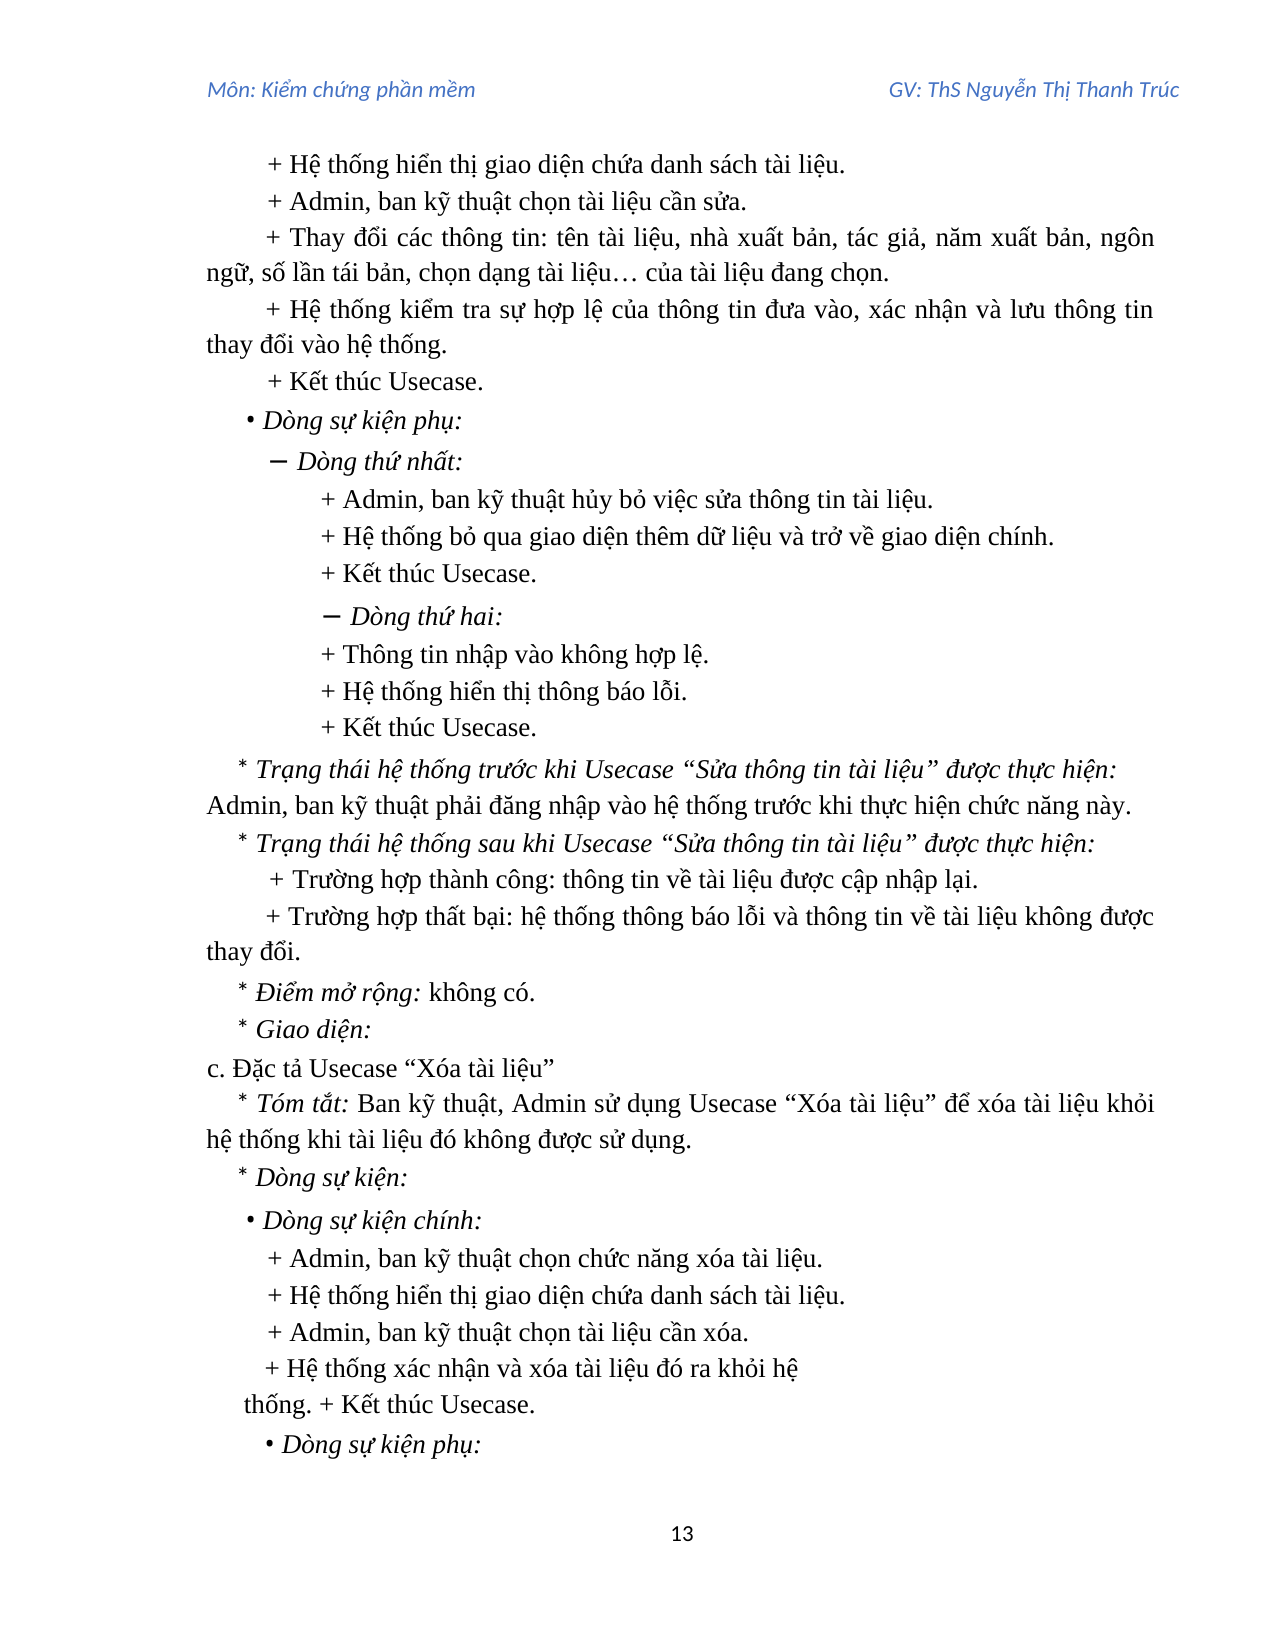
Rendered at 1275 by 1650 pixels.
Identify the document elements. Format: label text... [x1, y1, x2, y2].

text + Trường hợp thành công: thông tin về tài liệu được cập nhập lại. [267, 863, 1156, 894]
text * Dòng sự kiện: [236, 1160, 1157, 1193]
text • Dòng sự kiện phụ: [244, 1424, 851, 1461]
subtitle c. Đặc tả Usecase “Xóa tài liệu” [207, 1053, 1157, 1084]
text − Dòng thứ hai: [320, 596, 1157, 633]
text + Kết thúc Usecase. [320, 557, 1156, 588]
text + Trường hợp thất bại: hệ thống thông báo lỗi và thông tin về tài liệu không được thay đổi. [206, 900, 1156, 966]
text + Hệ thống hiển thị giao diện chứa danh sách tài liệu. [267, 1279, 1156, 1310]
text * Trạng thái hệ thống sau khi Usecase “Sửa thông tin tài liệu” được thực hiện: [236, 826, 1157, 859]
text + Kết thúc Usecase. • Dòng sự kiện phụ: [245, 365, 499, 437]
text + Hệ thống xác nhận và xóa tài liệu đó ra khỏi hệ thống. + Kết thúc Usecase. [244, 1352, 851, 1419]
text + Admin, ban kỹ thuật chọn tài liệu cần sửa. [267, 184, 1156, 216]
text + Hệ thống hiển thị giao diện chứa danh sách tài liệu. [267, 148, 1156, 179]
text * Trạng thái hệ thống trước khi Usecase “Sửa thông tin tài liệu” được thực hiện: [236, 752, 1157, 785]
text + Admin, ban kỹ thuật chọn chức năng xóa tài liệu. [267, 1242, 1156, 1273]
text + Admin, ban kỹ thuật chọn tài liệu cần xóa. [267, 1316, 1156, 1347]
text * Tóm tắt: Ban kỹ thuật, Admin sử dụng Usecase “Xóa tài liệu” để xóa tài liệu khỏi hệ thống khi tài liệu đó không được sử dụng. [206, 1086, 1156, 1154]
text • Dòng sự kiện chính: [245, 1201, 1157, 1237]
text + Thay đổi các thông tin: tên tài liệu, nhà xuất bản, tác giả, năm xuất bản, ngôn ngữ, số lần tái bản, chọn dạng tài liệu… của tài liệu đang chọn. [206, 221, 1156, 288]
text * Giao diện: [236, 1012, 1157, 1045]
text + Hệ thống hiển thị thông báo lỗi. [320, 674, 1156, 706]
text + Admin, ban kỹ thuật hủy bỏ việc sửa thông tin tài liệu. [320, 483, 1156, 514]
text Admin, ban kỹ thuật phải đăng nhập vào hệ thống trước khi thực hiện chức năng này. [206, 789, 1156, 820]
text * Điểm mở rộng: không có. [236, 975, 1157, 1008]
text − Dòng thứ nhất: [245, 442, 499, 479]
text + Kết thúc Usecase. [320, 711, 1156, 743]
text + Hệ thống kiểm tra sự hợp lệ của thông tin đưa vào, xác nhận và lưu thông tin thay đổi vào hệ thống. [206, 293, 1156, 360]
text + Thông tin nhập vào không hợp lệ. [320, 638, 1156, 669]
text + Hệ thống bỏ qua giao diện thêm dữ liệu và trở về giao diện chính. [320, 520, 1156, 551]
